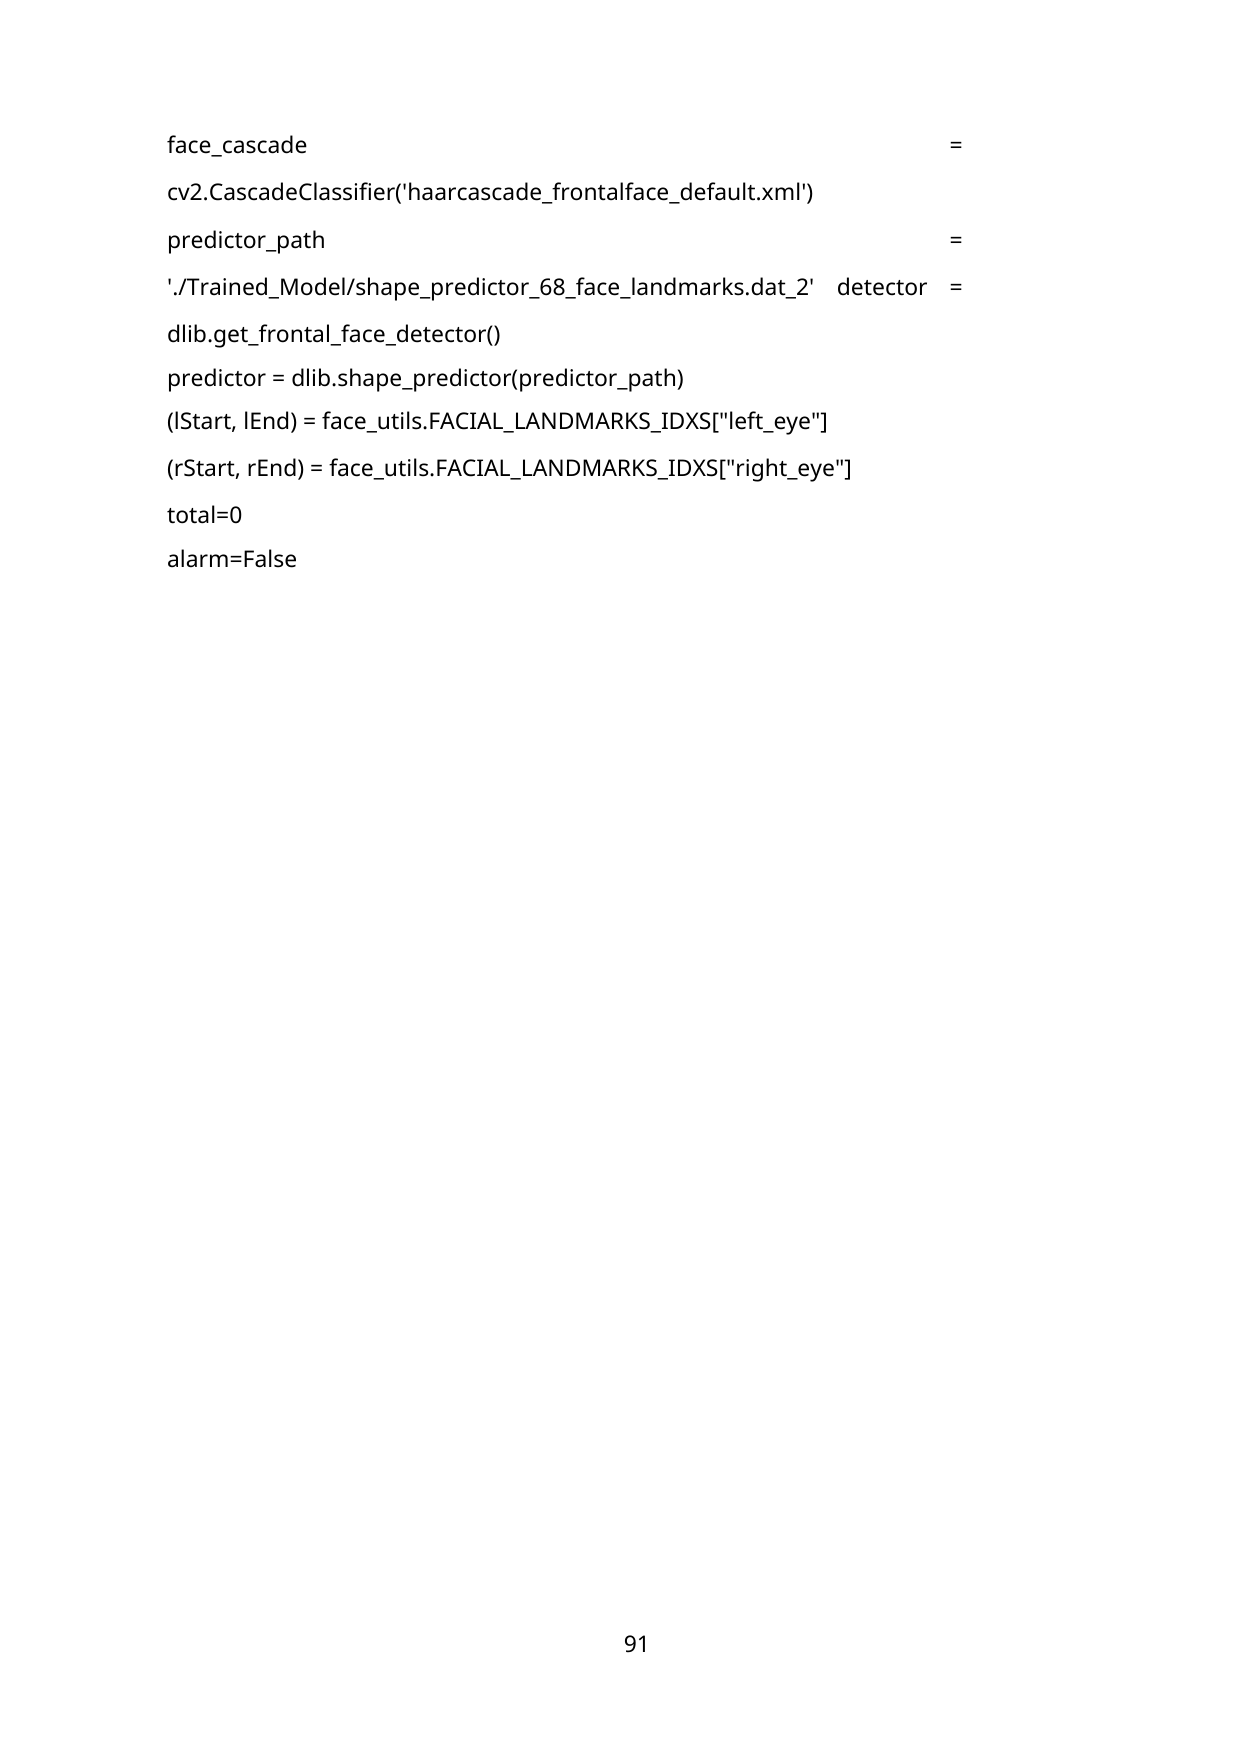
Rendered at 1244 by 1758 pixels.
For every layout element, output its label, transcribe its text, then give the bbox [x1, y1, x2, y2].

text alarm=False [167, 546, 1181, 572]
text face_cascade = cv2.CascadeClassifier('haarcascade_frontalface_default.xml') predictor_path = './Trained_Model/shape_predictor_68_face_landmarks.dat_2' detector = dlib.get_frontal_face_detector() [167, 129, 962, 349]
text (lStart, lEnd) = face_utils.FACIAL_LANDMARKS_IDXS["left_eye"] (rStart, rEnd) = face_utils.FACIAL_LANDMARKS_IDXS["right_eye"] total=0 [167, 405, 856, 530]
text predictor = dlib.shape_predictor(predictor_path) [167, 365, 1181, 391]
